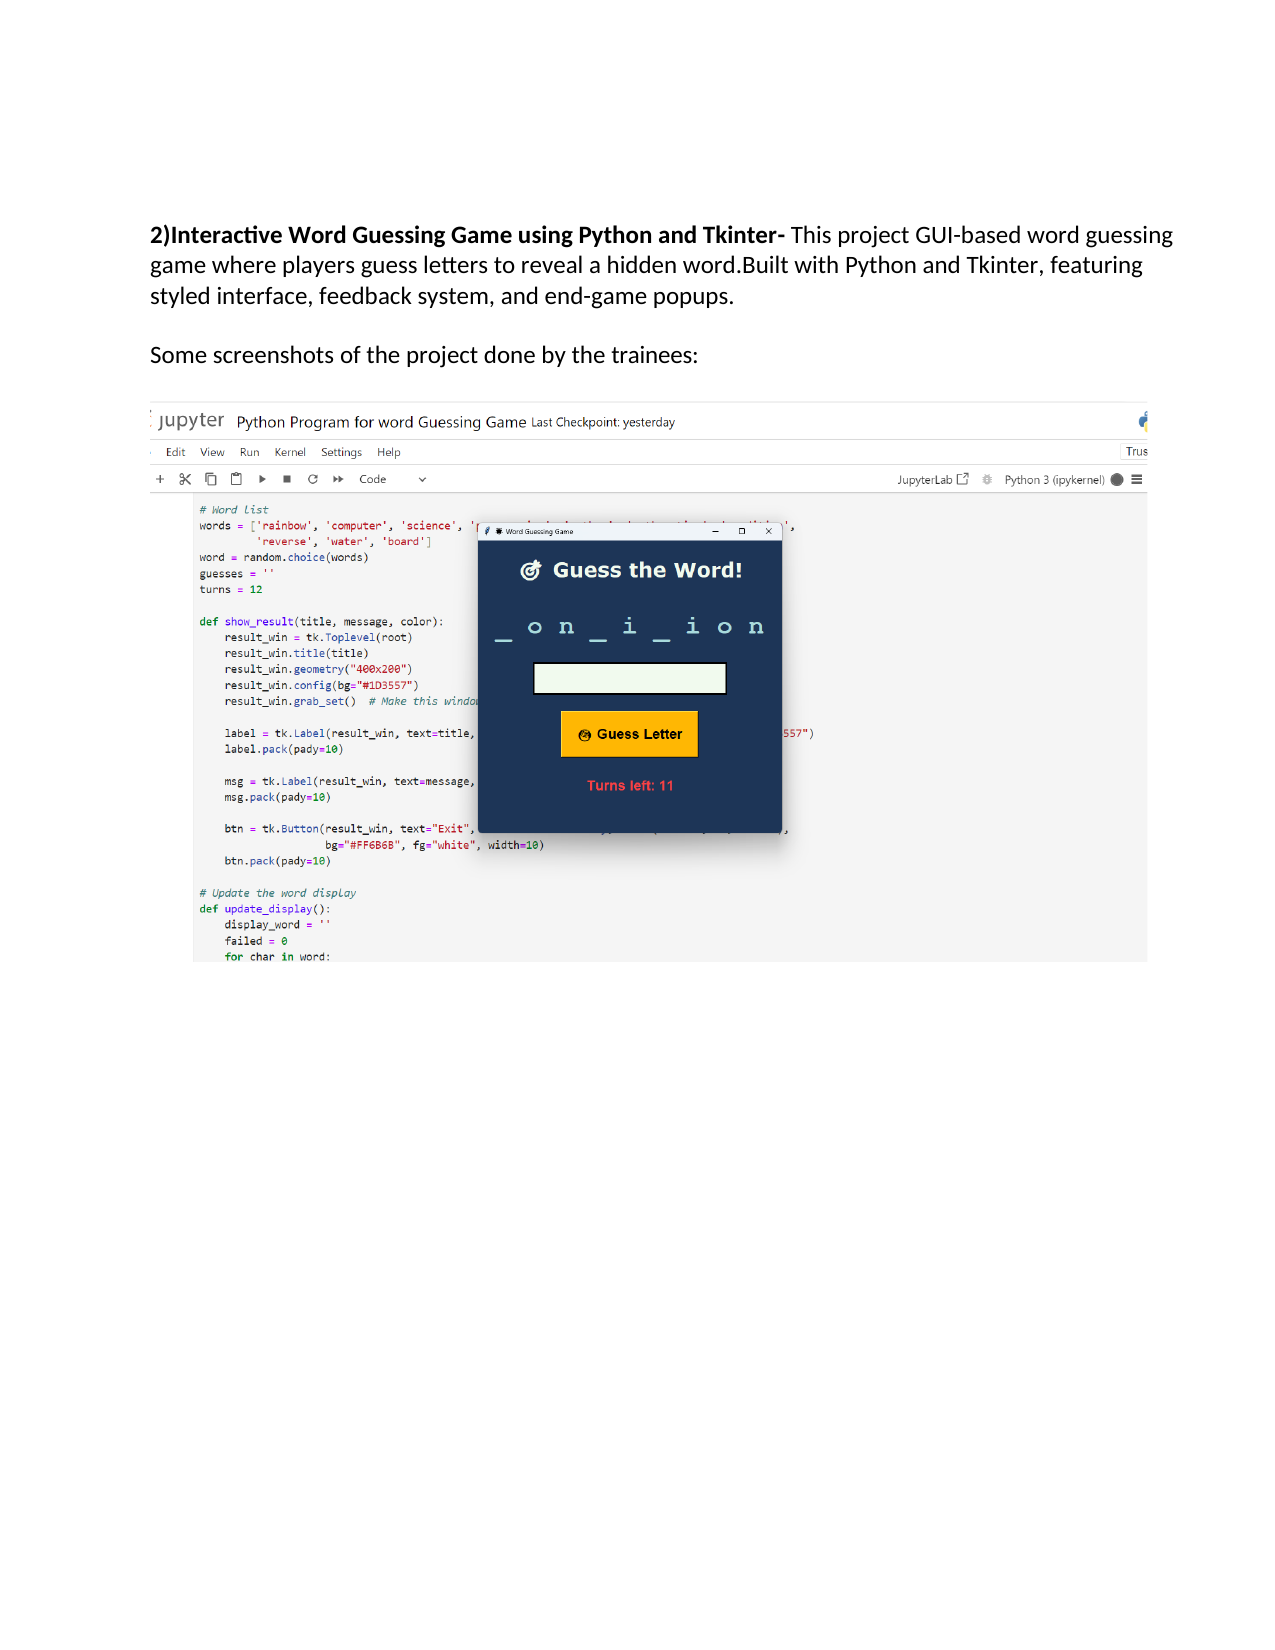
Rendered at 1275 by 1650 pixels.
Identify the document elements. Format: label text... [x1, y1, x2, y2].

picture [150, 401, 1148, 962]
text 2)Interactive Word Guessing Game using Python and Tkinter- This project GUI-based word guessing game where players guess letters to reveal a hidden word.Built with Python and Tkinter, featuring styled interface, feedback system, and end-game popups. [150, 219, 1200, 310]
text Some screenshots of the project done by the trainees: [150, 339, 1200, 370]
